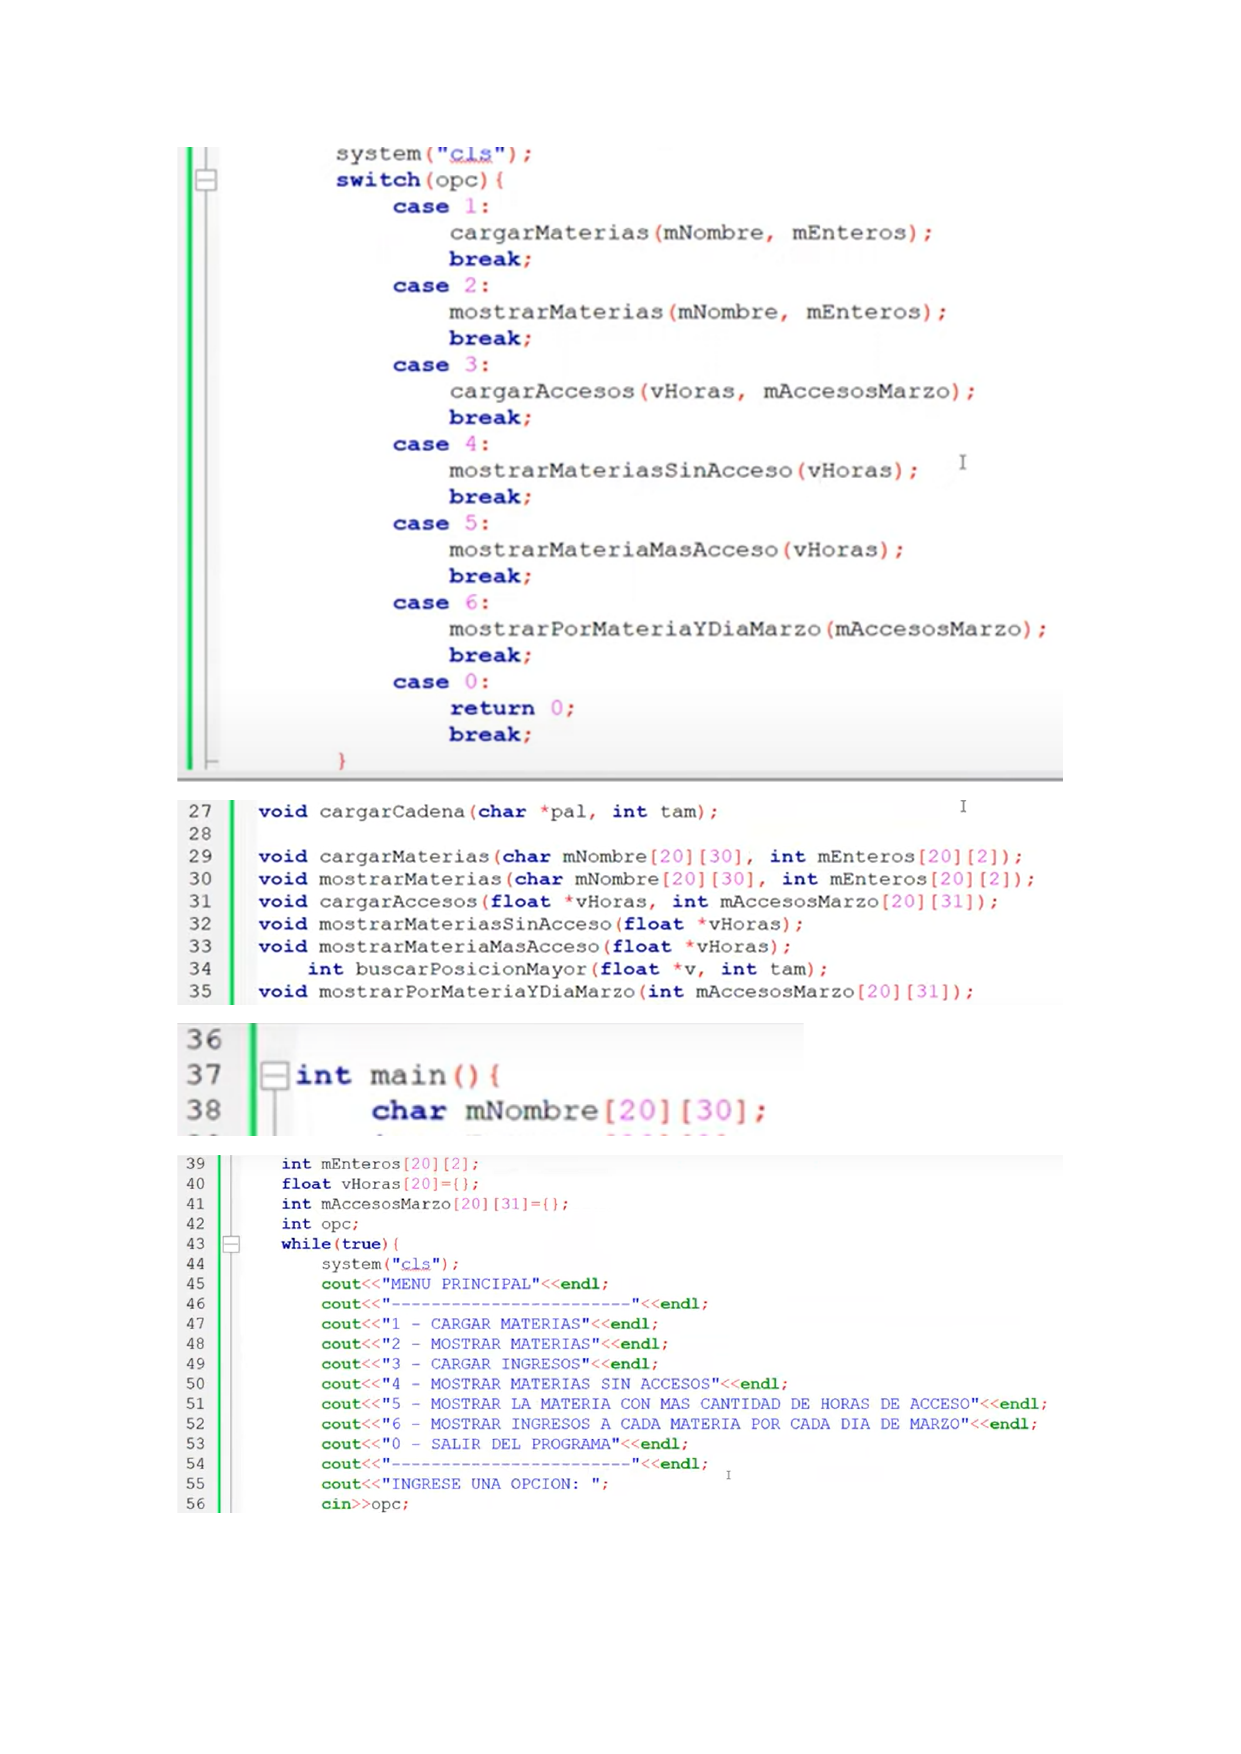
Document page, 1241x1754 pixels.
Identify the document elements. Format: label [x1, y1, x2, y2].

picture [177, 147, 1063, 782]
picture [177, 1155, 1063, 1513]
picture [177, 800, 1063, 1005]
picture [177, 1023, 804, 1136]
